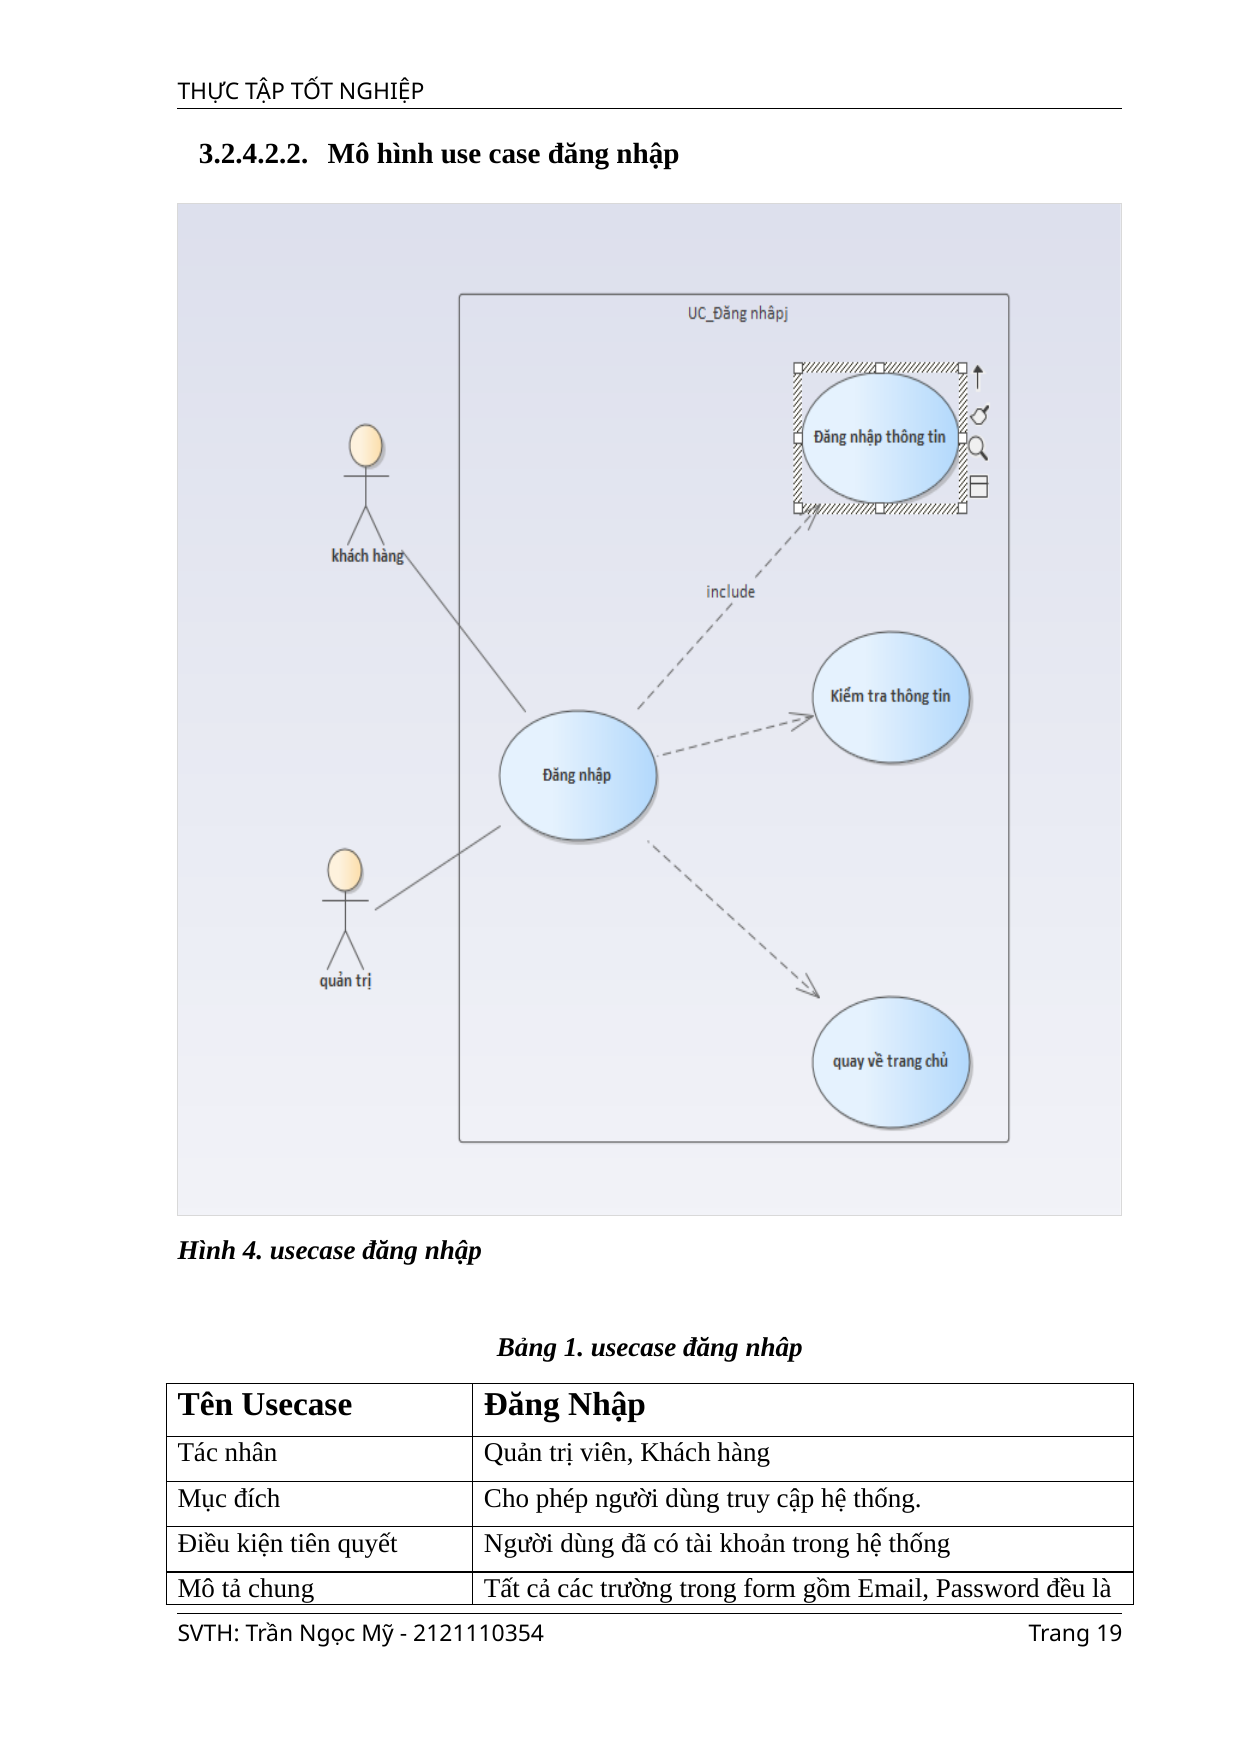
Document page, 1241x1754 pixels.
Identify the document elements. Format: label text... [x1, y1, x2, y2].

table_cell Điều kiện tiên quyết [167, 1527, 472, 1571]
table_cell Tác nhân [167, 1437, 472, 1481]
table_cell Cho phép người dùng truy cập hệ thống. [473, 1482, 1133, 1526]
table_cell Người dùng đã có tài khoản trong hệ thống [473, 1527, 1133, 1571]
table_header Tên Usecase [167, 1384, 472, 1436]
table_cell Mô tả chung [167, 1573, 472, 1604]
text Hình 4. usecase đăng nhập [177, 1234, 1122, 1266]
picture [178, 204, 1121, 1215]
subtitle Mô hình use case đăng nhập [199, 136, 1122, 169]
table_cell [473, 1573, 1133, 1604]
table_cell Quản trị viên, Khách hàng [473, 1437, 1133, 1481]
table_header Đăng Nhập [473, 1384, 1133, 1436]
table_cell Mục đích [167, 1482, 472, 1526]
text Bảng 1. usecase đăng nhâp [177, 1331, 1122, 1362]
